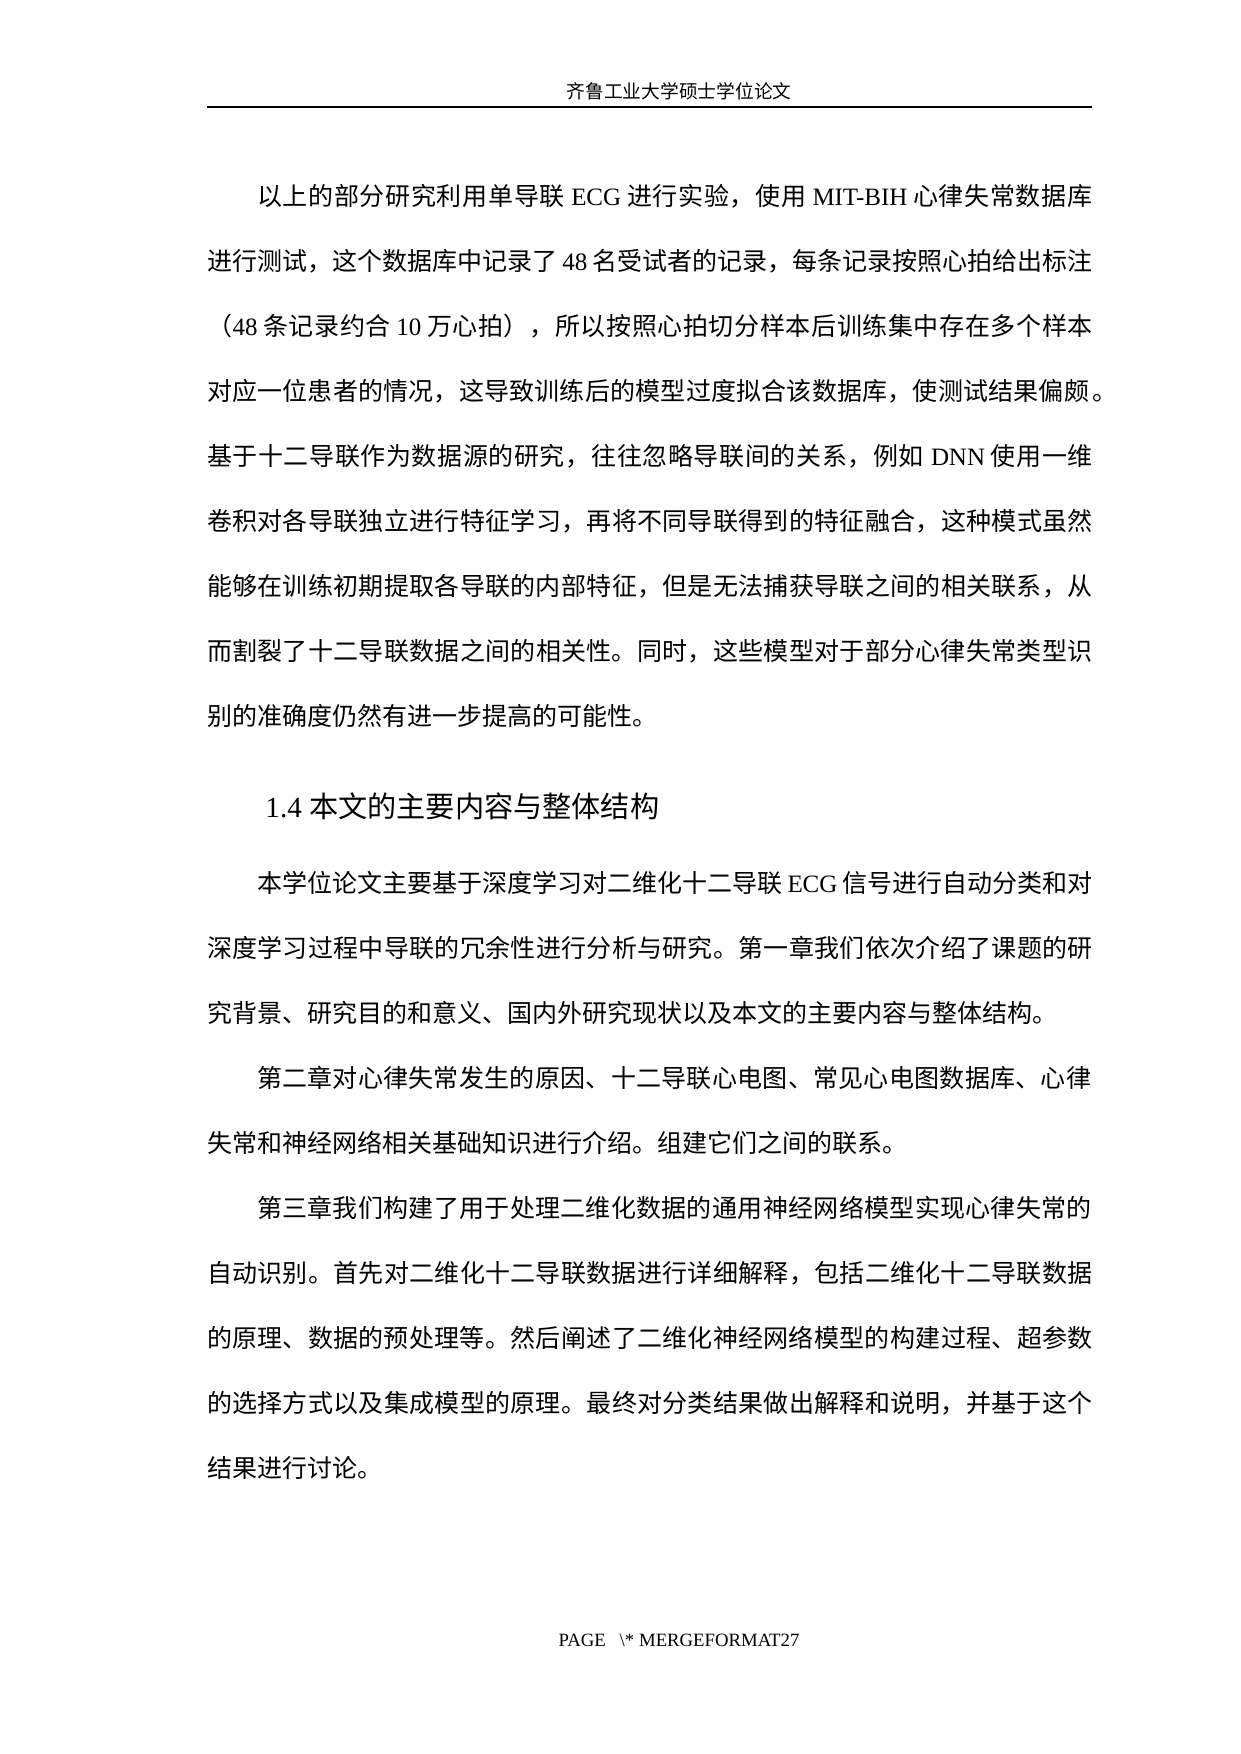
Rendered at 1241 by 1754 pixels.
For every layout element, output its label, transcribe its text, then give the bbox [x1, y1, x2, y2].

subtitle 1.4 本文的主要内容与整体结构 [207, 772, 1092, 837]
text 第三章我们构建了用于处理二维化数据的通用神经网络模型实现心律失常的自动识别。首先对二维化十二导联数据进行详细解释，包括二维化十二导联数据的原理、数据的预处理等。然后阐述了二维化神经网络模型的构建过程、超参数的选择方式以及集成模型的原理。最终对分类结果做出解释和说明，并基于这个结果进行讨论。 [207, 1174, 1092, 1499]
text 本学位论文主要基于深度学习对二维化十二导联ECG信号进行自动分类和对深度学习过程中导联的冗余性进行分析与研究。第一章我们依次介绍了课题的研究背景、研究目的和意义、国内外研究现状以及本文的主要内容与整体结构。 [207, 849, 1092, 1044]
text 第二章对心律失常发生的原因、十二导联心电图、常见心电图数据库、心律失常和神经网络相关基础知识进行介绍。组建它们之间的联系。 [207, 1044, 1092, 1174]
text 以上的部分研究利用单导联ECG进行实验，使用MIT-BIH心律失常数据库进行测试，这个数据库中记录了48名受试者的记录，每条记录按照心拍给出标注（48条记录约合10万心拍），所以按照心拍切分样本后训练集中存在多个样本对应一位患者的情况，这导致训练后的模型过度拟合该数据库，使测试结果偏颇。基于十二导联作为数据源的研究，往往忽略导联间的关系，例如DNN使用一维卷积对各导联独立进行特征学习，再将不同导联得到的特征融合，这种模式虽然能够在训练初期提取各导联的内部特征，但是无法捕获导联之间的相关联系，从而割裂了十二导联数据之间的相关性。同时，这些模型对于部分心律失常类型识别的准确度仍然有进一步提高的可能性。 [207, 162, 1092, 747]
